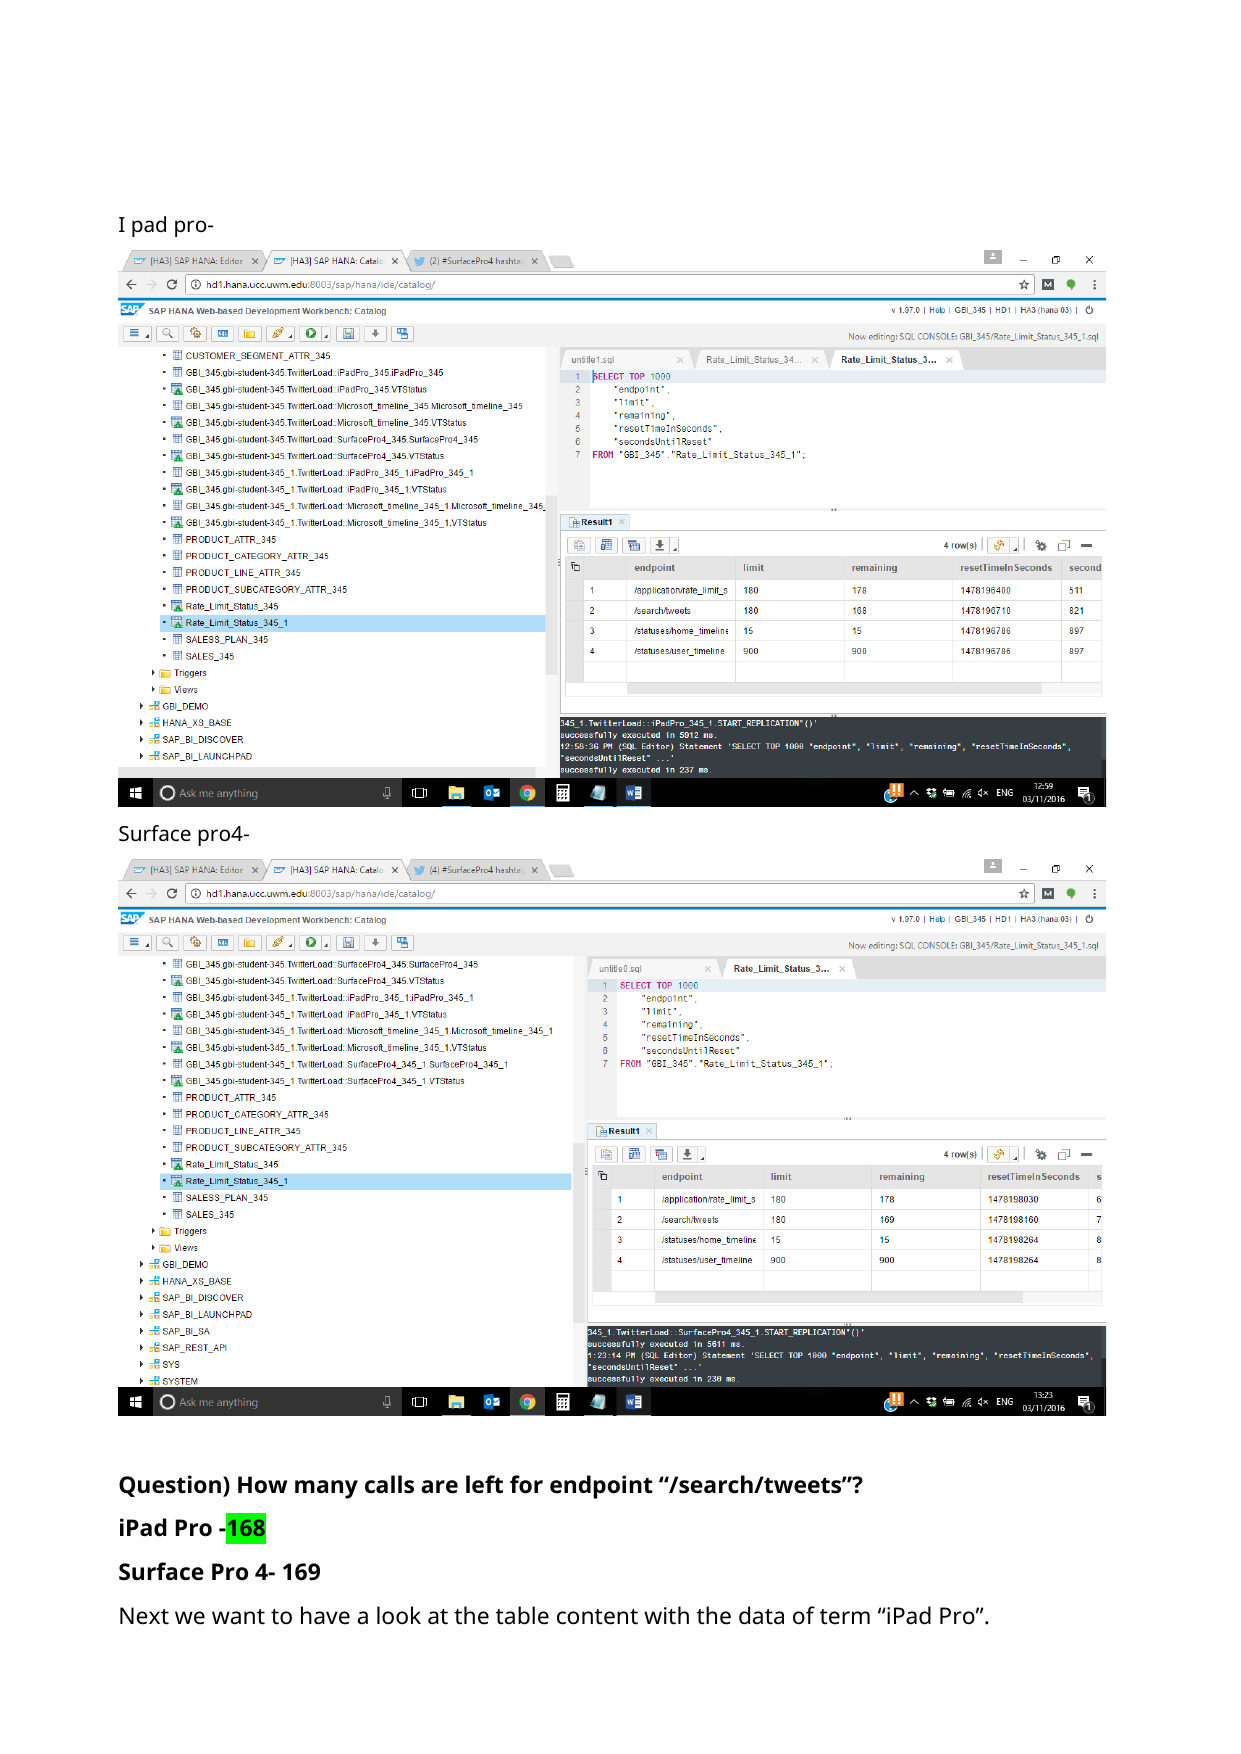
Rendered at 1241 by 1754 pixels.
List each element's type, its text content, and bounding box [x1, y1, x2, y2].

text I pad pro- [118, 210, 1106, 238]
text Surface pro4- [118, 819, 1106, 847]
text Next we want to have a look at the table content with the data of term “iPad Pro”. [118, 1600, 1106, 1631]
picture [118, 250, 1107, 807]
picture [118, 859, 1107, 1416]
text Surface Pro 4- 169 [118, 1556, 1106, 1587]
text iPad Pro -168 [118, 1512, 1106, 1544]
text Question) How many calls are left for endpoint “/search/tweets”? [118, 1469, 1106, 1500]
